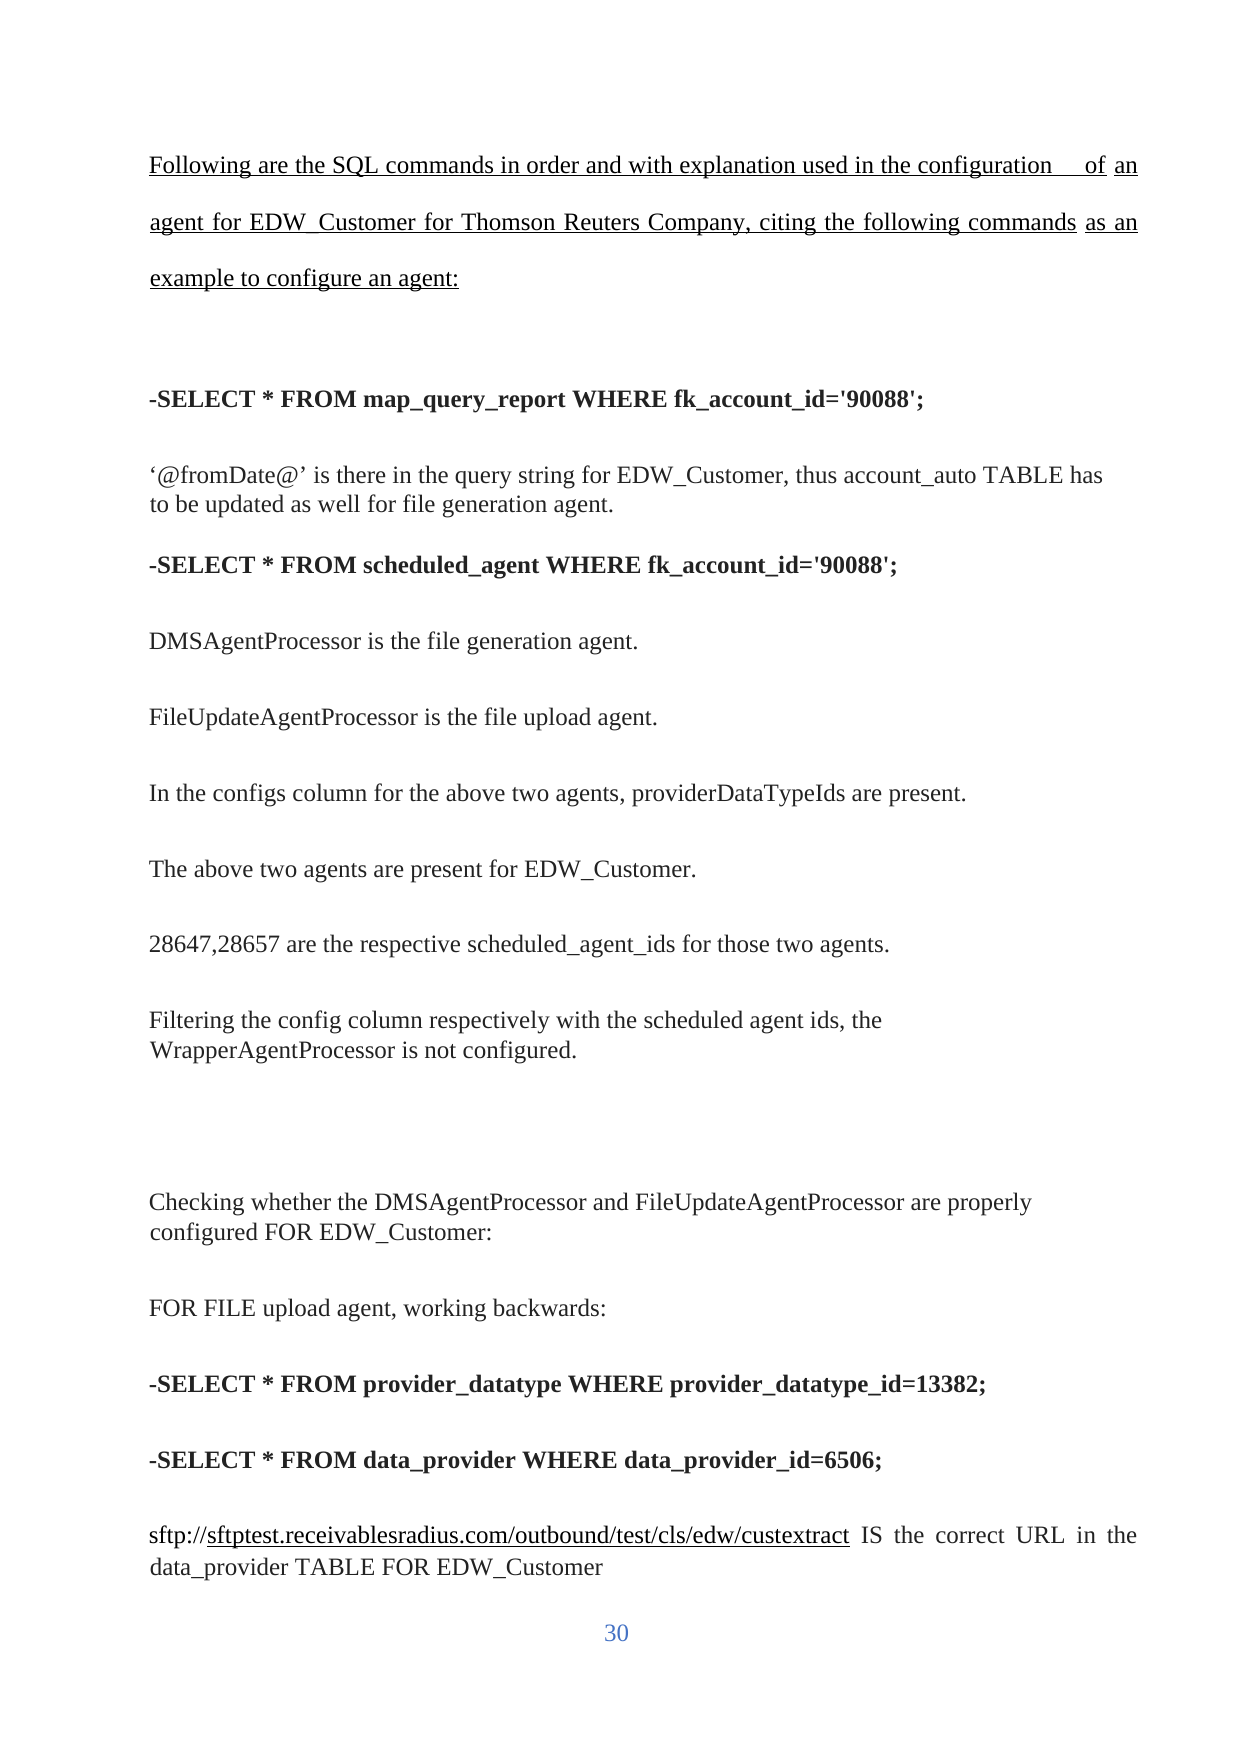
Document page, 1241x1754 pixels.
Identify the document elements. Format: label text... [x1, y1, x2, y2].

text Following are the SQL commands in order and with explanation used in the configuration of an agent for EDW_Customer for Thomson Reuters Company, citing the following commands as an example to configure an agent: [148, 150, 1138, 292]
subtitle -SELECT * FROM scheduled_agent WHERE fk_account_id='90088'; [148, 550, 1123, 579]
text ‘@fromDate@’ is there in the query string for EDW_Customer, thus account_auto TABLE has to be updated as well for file generation agent. [148, 460, 1105, 518]
text In the configs column for the above two agents, providerDataTypeIds are present. [148, 778, 1105, 806]
text Filtering the config column respectively with the scheduled agent ids, the WrapperAgentProcessor is not configured. [148, 1006, 1105, 1064]
text DMSAgentProcessor is the file generation agent. [148, 626, 1105, 654]
text -SELECT * FROM provider_datatype WHERE provider_datatype_id=13382; [148, 1369, 1138, 1397]
subtitle -SELECT * FROM data_provider WHERE data_provider_id=6506; [148, 1445, 1123, 1473]
text FileUpdateAgentProcessor is the file upload agent. [148, 702, 1105, 731]
subtitle -SELECT * FROM map_query_report WHERE fk_account_id='90088'; [148, 384, 1123, 412]
text Checking whether the DMSAgentProcessor and FileUpdateAgentProcessor are properly configured FOR EDW_Customer: [148, 1187, 1105, 1246]
text The above two agents are present for EDW_Customer. [148, 854, 1105, 882]
text 28647,28657 are the respective scheduled_agent_ids for those two agents. [148, 929, 1105, 958]
text FOR FILE upload agent, working backwards: [148, 1293, 1105, 1322]
text sftp://sftptest.receivablesradius.com/outbound/test/cls/edw/custextract IS the correct URL in the data_provider TABLE FOR EDW_Customer [148, 1521, 1138, 1581]
